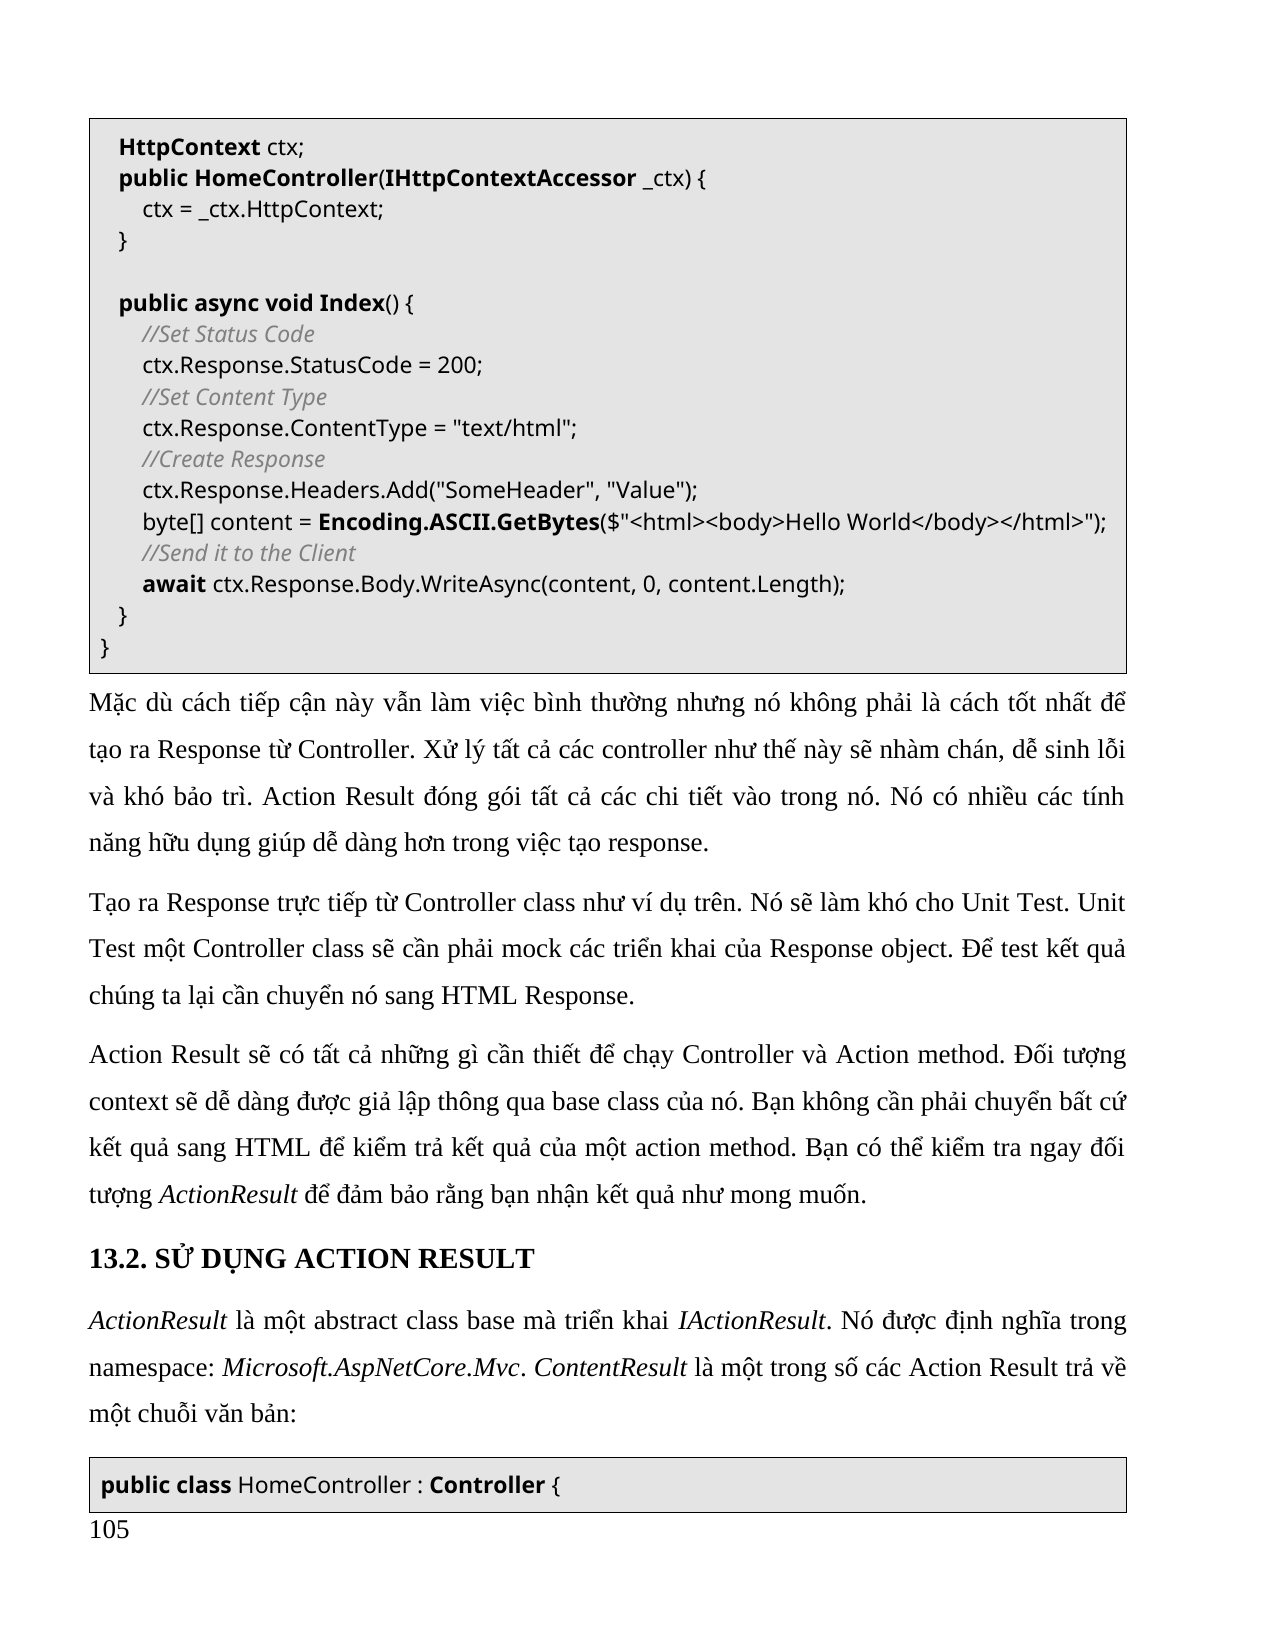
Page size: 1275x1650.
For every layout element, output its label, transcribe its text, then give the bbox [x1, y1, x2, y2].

text Action Result sẽ có tất cả những gì cần thiết để chạy Controller và Action method. Đối tượng context sẽ dễ dàng được giả lập thông qua base class của nó. Bạn không cần phải chuyển bất cứ kết quả sang HTML để kiểm trả kết quả của một action method. Bạn có thể kiểm tra ngay đối tượng ActionResult để đảm bảo rằng bạn nhận kết quả như mong muốn. [89, 1038, 1127, 1209]
subtitle 13.2. Sử dụng Action Result [89, 1241, 1127, 1275]
text Mặc dù cách tiếp cận này vẫn làm việc bình thường nhưng nó không phải là cách tốt nhất để tạo ra Response từ Controller. Xử lý tất cả các controller như thế này sẽ nhàm chán, dễ sinh lỗi và khó bảo trì. Action Result đóng gói tất cả các chi tiết vào trong nó. Nó có nhiều các tính năng hữu dụng giúp dễ dàng hơn trong việc tạo response. [89, 686, 1127, 858]
text Tạo ra Response trực tiếp từ Controller class như ví dụ trên. Nó sẽ làm khó cho Unit Test. Unit Test một Controller class sẽ cần phải mock các triển khai của Response object. Để test kết quả chúng ta lại cần chuyển nó sang HTML Response. [89, 886, 1127, 1010]
text ActionResult là một abstract class base mà triển khai IActionResult. Nó được định nghĩa trong namespace: Microsoft.AspNetCore.Mvc. ContentResult là một trong số các Action Result trả về một chuỗi văn bản: [89, 1304, 1127, 1429]
